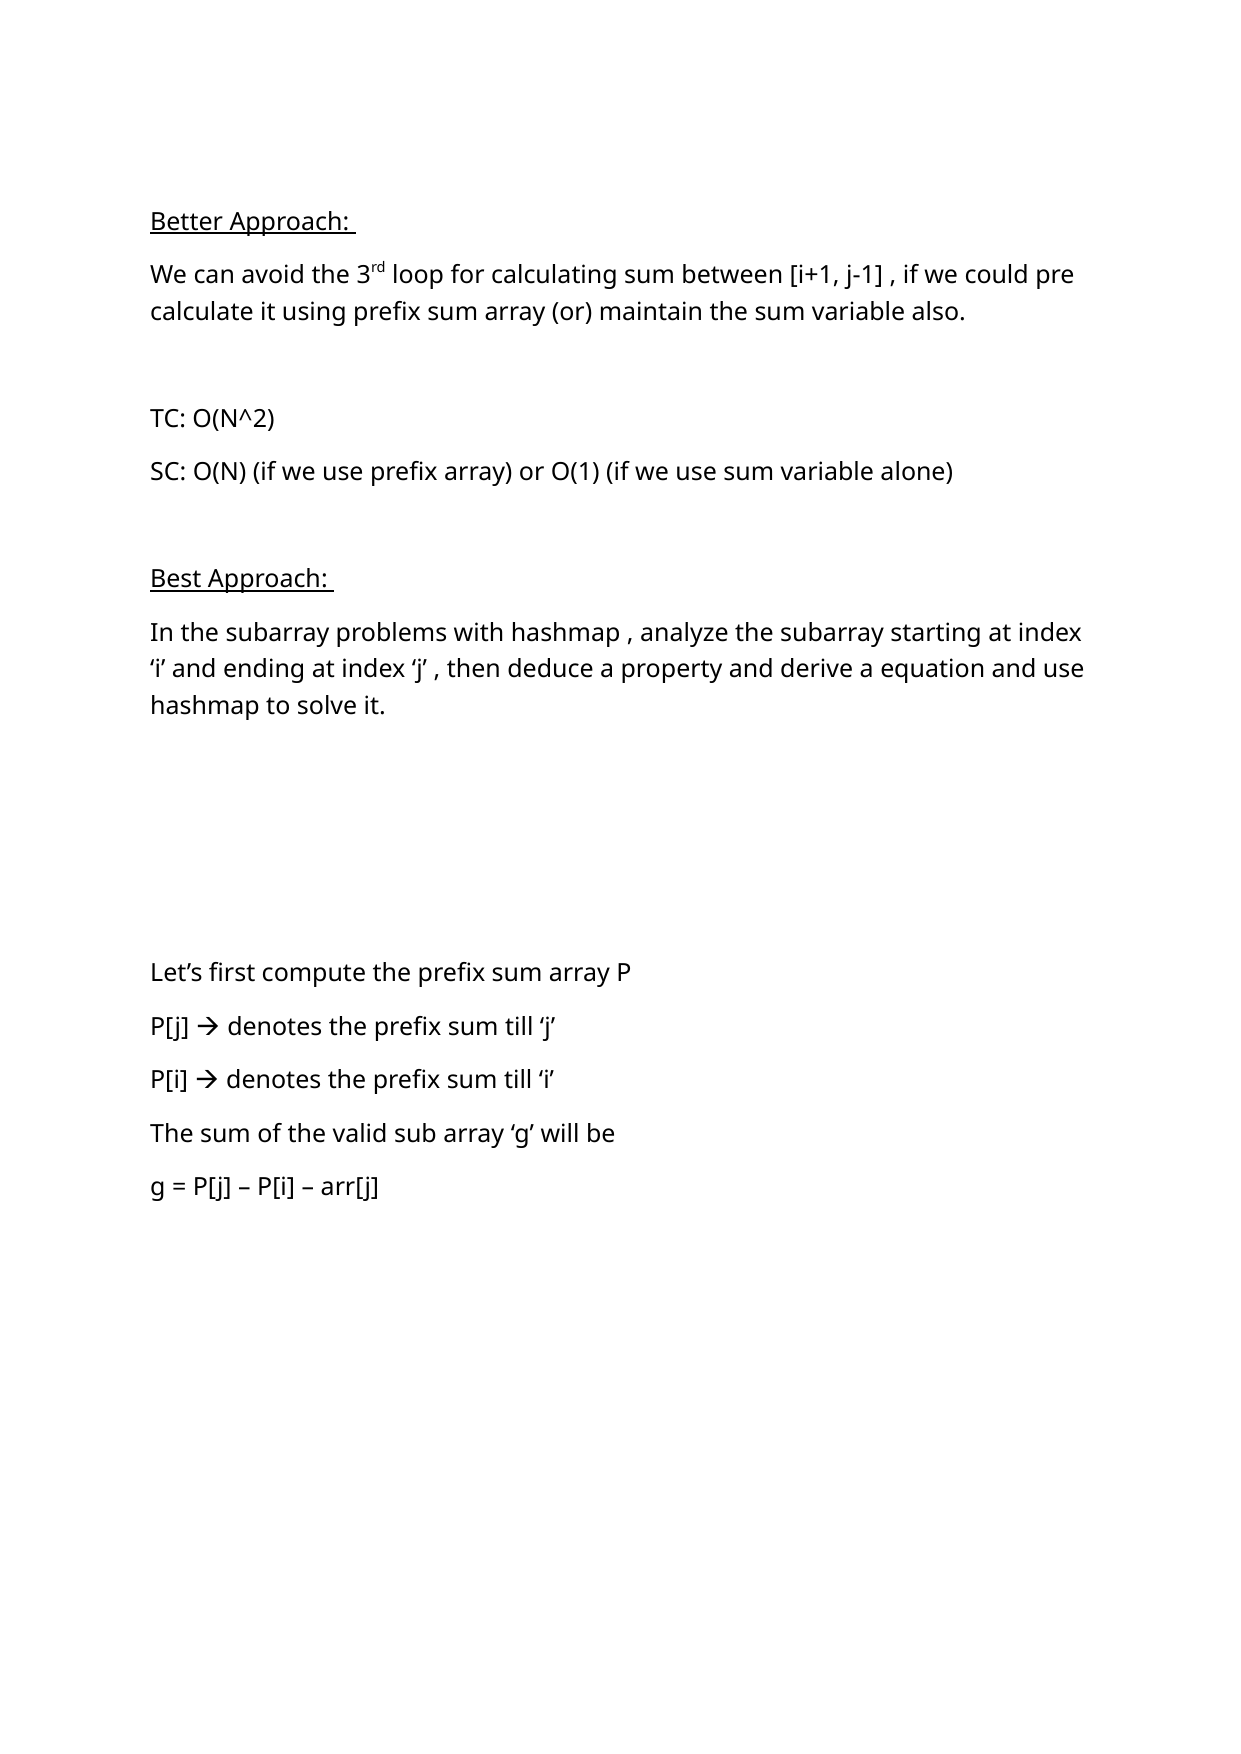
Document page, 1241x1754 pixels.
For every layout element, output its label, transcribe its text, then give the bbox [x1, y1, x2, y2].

text SC: O(N) (if we use prefix array) or O(1) (if we use sum variable alone) [150, 454, 1090, 488]
text In the subarray problems with hashmap , analyze the subarray starting at index ‘i’ and ending at index ‘j’ , then deduce a property and derive a equation and use hashmap to solve it. [150, 614, 1090, 722]
text Let’s first compute the prefix sum array P [150, 955, 1090, 989]
text Best Approach: [150, 561, 1090, 595]
text P[j] denotes the prefix sum till ‘j’ [150, 1008, 1090, 1042]
text g = P[j] – P[i] – arr[j] [150, 1169, 1090, 1203]
text Better Approach: [150, 203, 1090, 237]
text TC: O(N^2) [150, 401, 1090, 434]
text P[i] denotes the prefix sum till ‘i’ [150, 1062, 1090, 1096]
text The sum of the valid sub array ‘g’ will be [150, 1115, 1090, 1149]
text We can avoid the 3rd loop for calculating sum between [i+1, j-1] , if we could pre calculate it using prefix sum array (or) maintain the sum variable also. [150, 257, 1090, 328]
